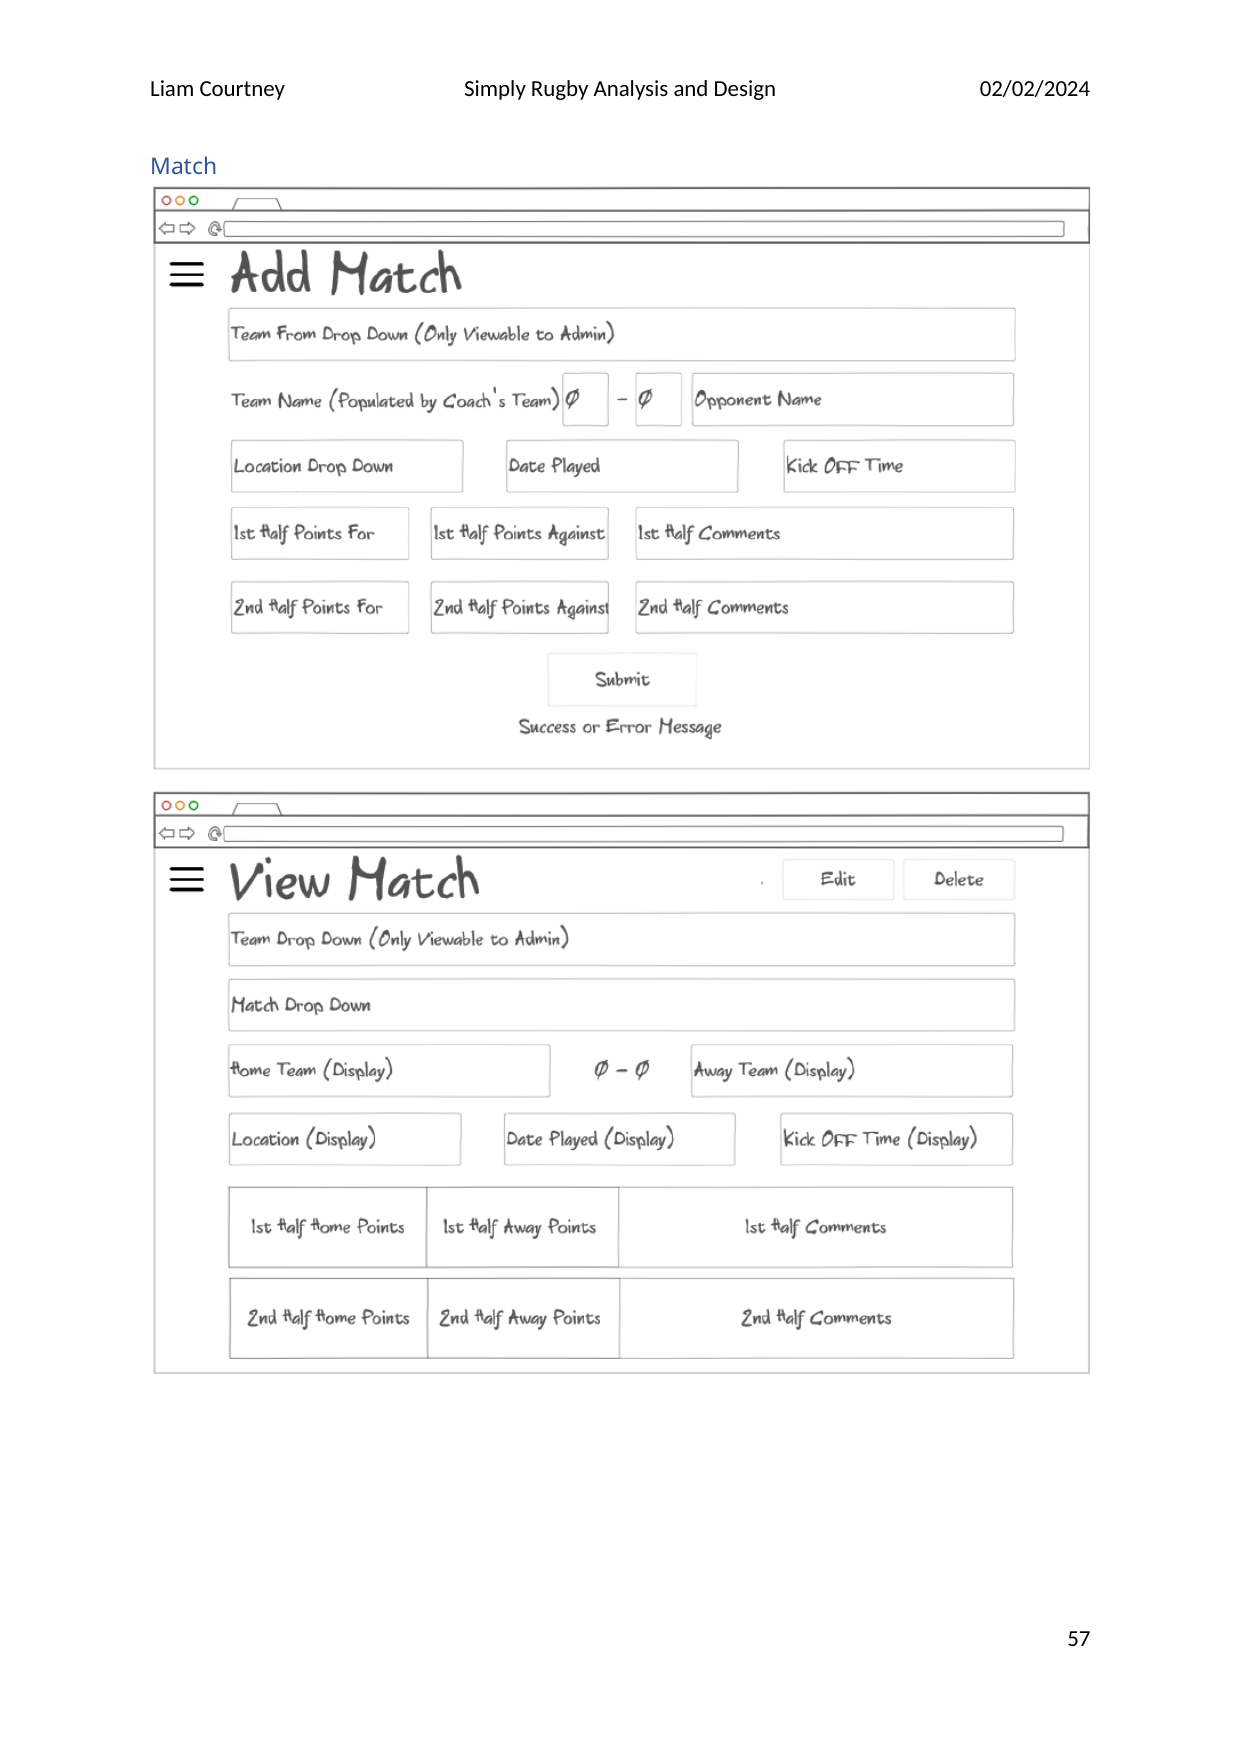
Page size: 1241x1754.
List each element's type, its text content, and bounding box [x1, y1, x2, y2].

subtitle Match [150, 150, 1090, 181]
picture [150, 183, 1091, 770]
picture [150, 788, 1091, 1376]
